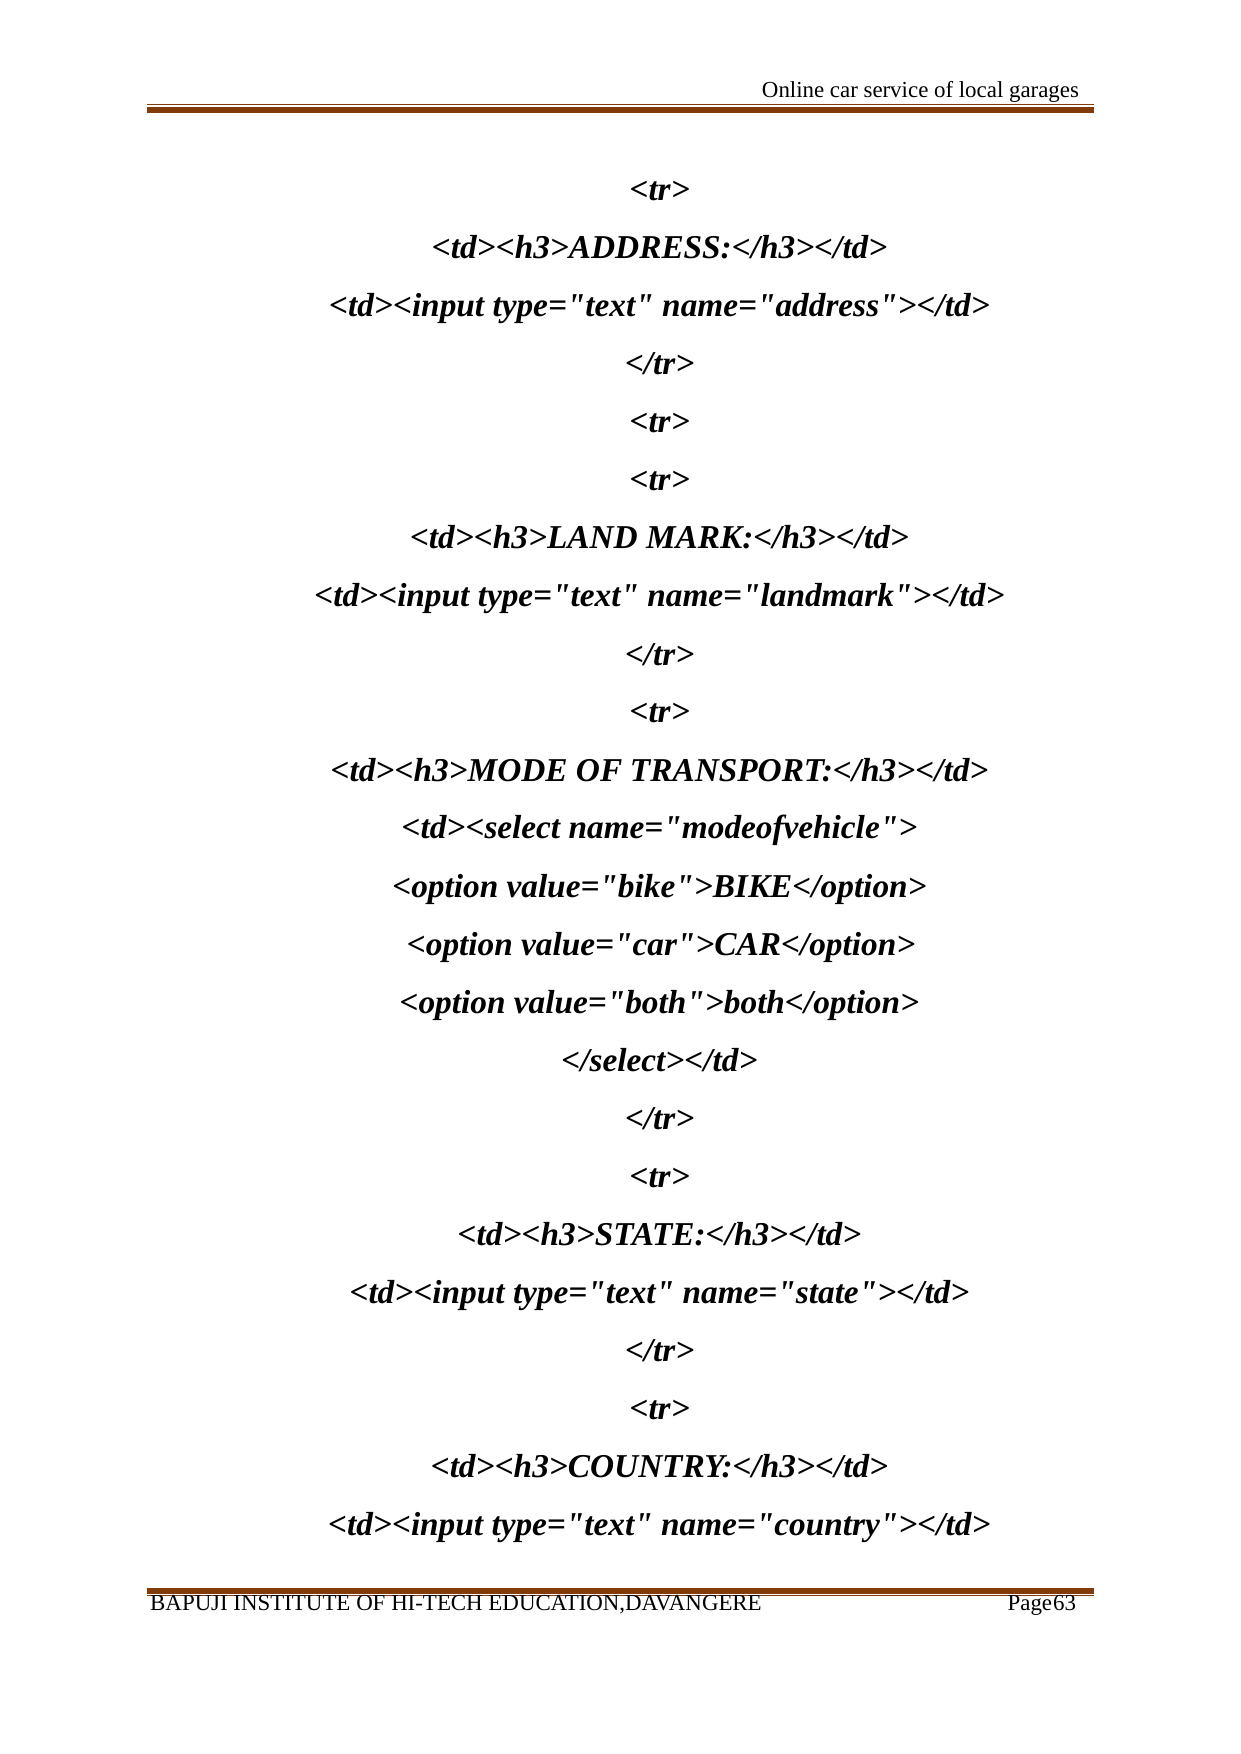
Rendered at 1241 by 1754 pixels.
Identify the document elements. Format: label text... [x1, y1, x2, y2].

text <td><h3>ADDRESS:</h3></td> [150, 228, 1172, 266]
text <td><h3>STATE:</h3></td> [150, 1214, 1172, 1252]
text <td><h3>COUNTRY:</h3></td> [150, 1446, 1172, 1484]
text <td><select name="modeofvehicle"> [150, 808, 1172, 846]
text <option value="car">CAR</option> [150, 924, 1172, 962]
text </tr> [150, 344, 1172, 382]
text <tr> [150, 692, 1172, 730]
text <td><input type="text" name="state"></td> [150, 1272, 1172, 1310]
text <td><input type="text" name="address"></td> [150, 286, 1172, 324]
text </select></td> [150, 1040, 1172, 1078]
text <tr> [150, 402, 1172, 440]
text <td><input type="text" name="country"></td> [150, 1504, 1172, 1542]
text <td><h3>LAND MARK:</h3></td> [150, 518, 1172, 556]
text <option value="bike">BIKE</option> [150, 866, 1172, 904]
text </tr> [150, 1098, 1172, 1136]
text <td><input type="text" name="landmark"></td> [150, 576, 1172, 614]
text </tr> [150, 1330, 1172, 1368]
text <tr> [150, 1156, 1172, 1194]
text <tr> [150, 169, 1172, 208]
text </tr> [150, 634, 1172, 672]
text <td><h3>MODE OF TRANSPORT:</h3></td> [150, 750, 1172, 788]
text <tr> [150, 1388, 1172, 1426]
text <option value="both">both</option> [150, 982, 1172, 1020]
text <tr> [150, 460, 1172, 498]
